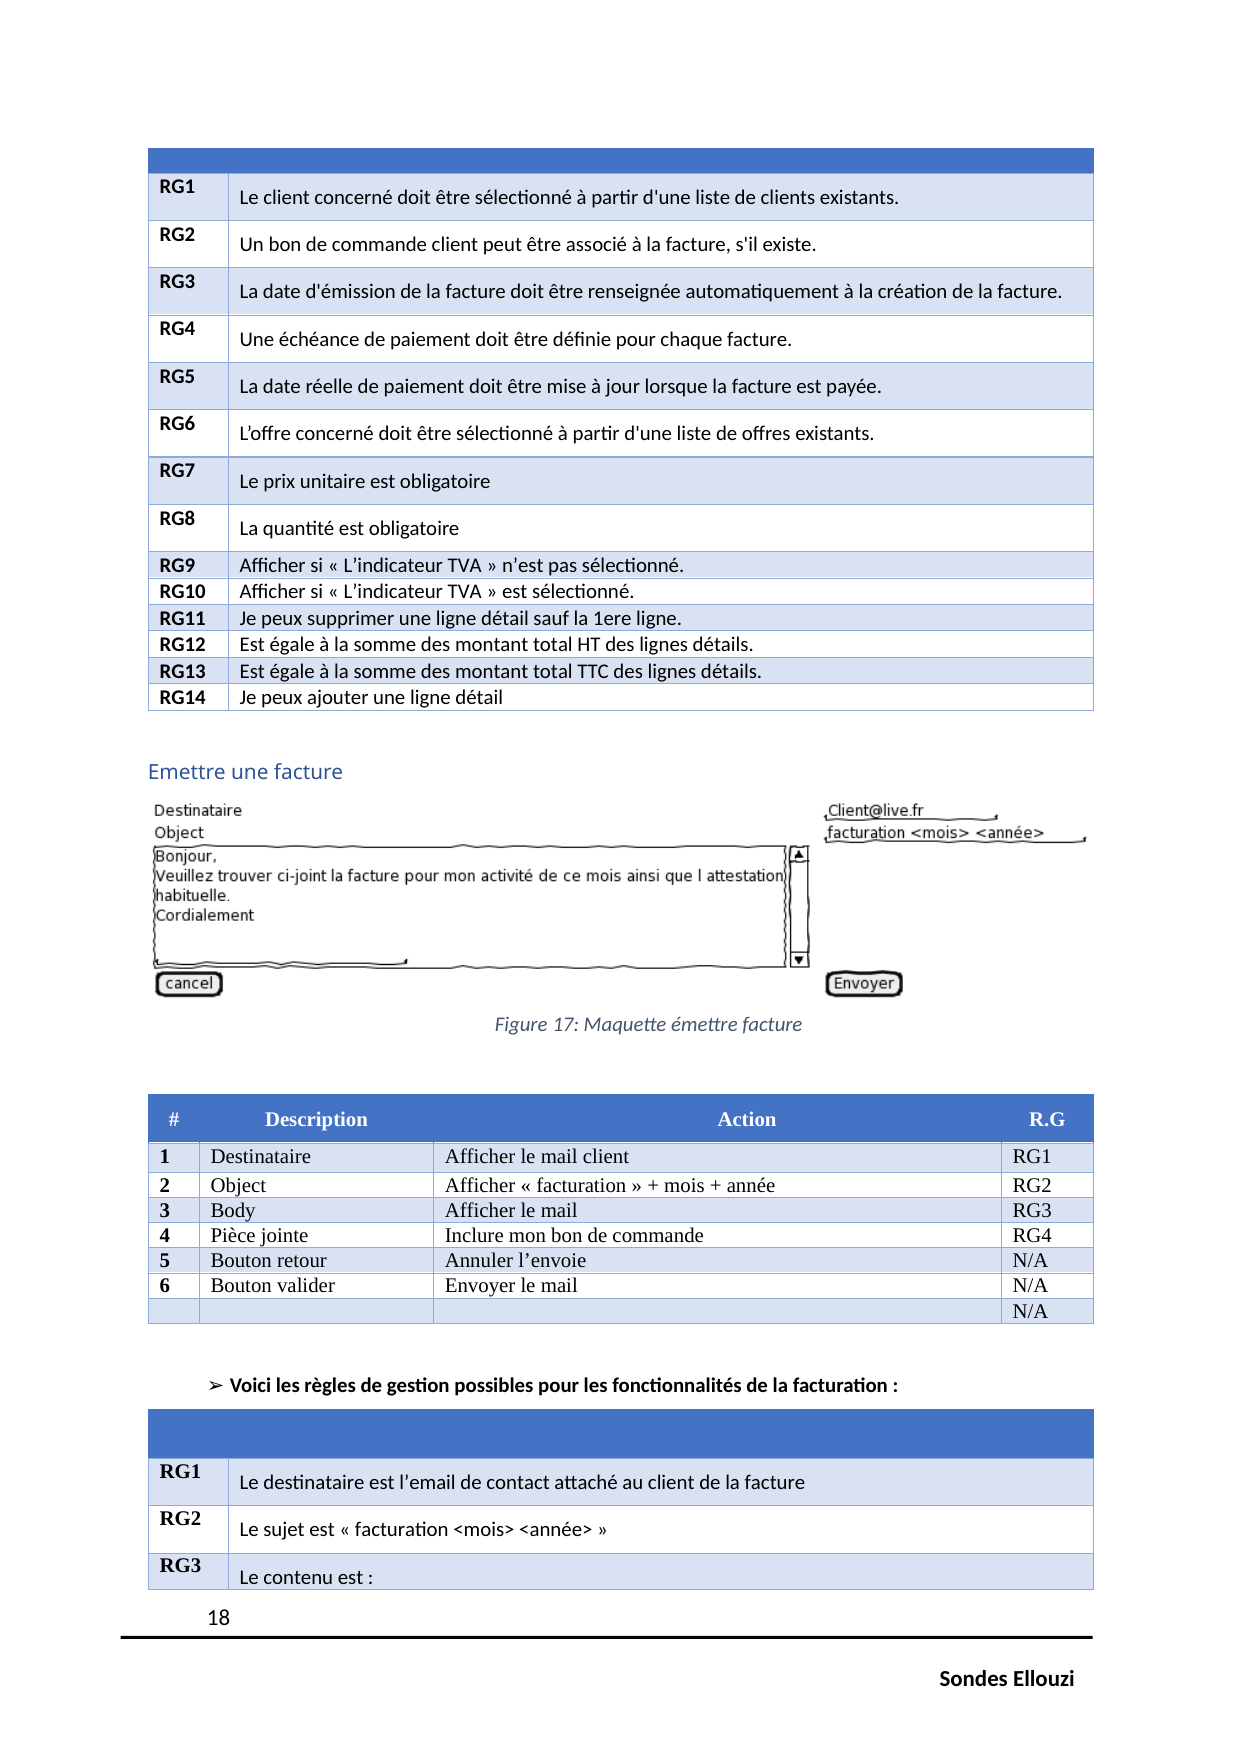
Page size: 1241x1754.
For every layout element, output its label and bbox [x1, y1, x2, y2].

picture [147, 796, 1092, 1001]
